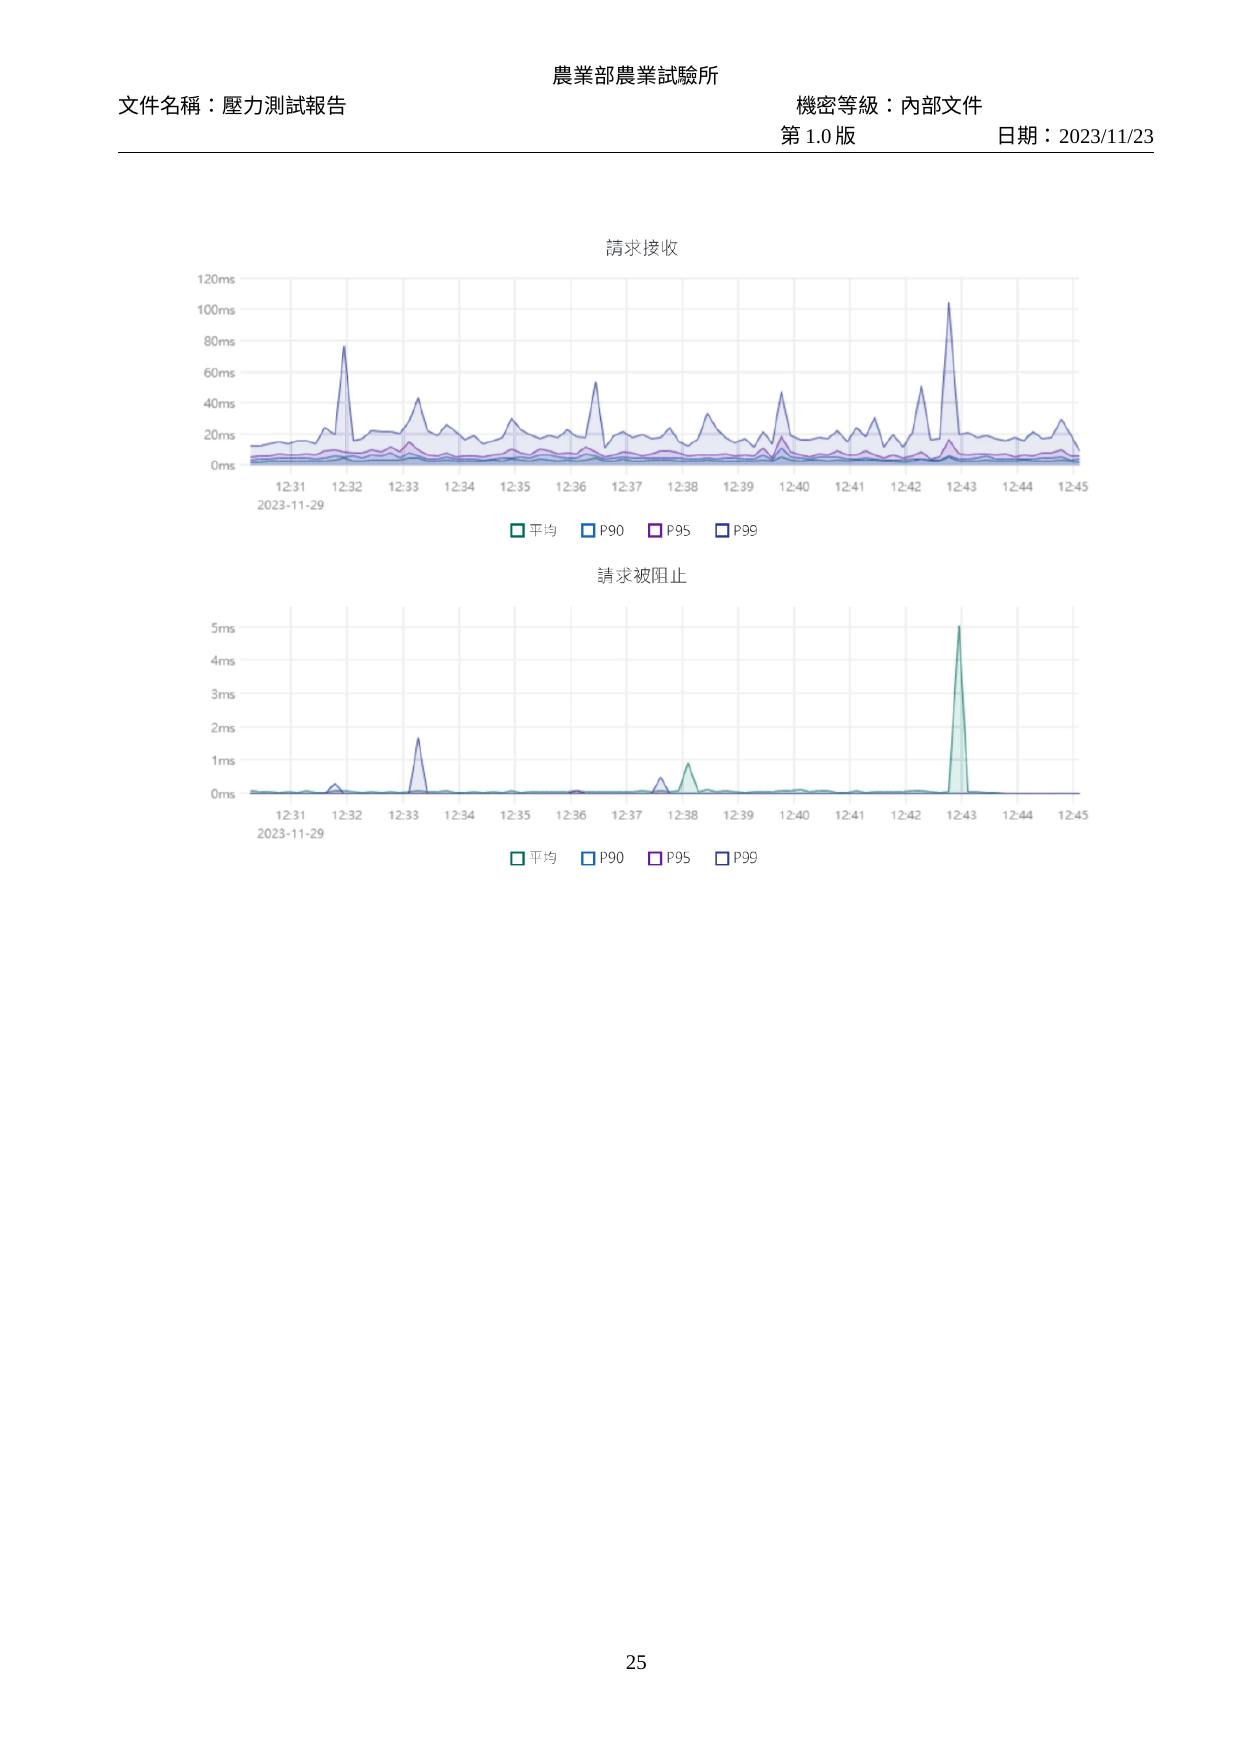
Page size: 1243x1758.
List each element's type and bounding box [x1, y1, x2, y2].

picture [118, 177, 1151, 1639]
